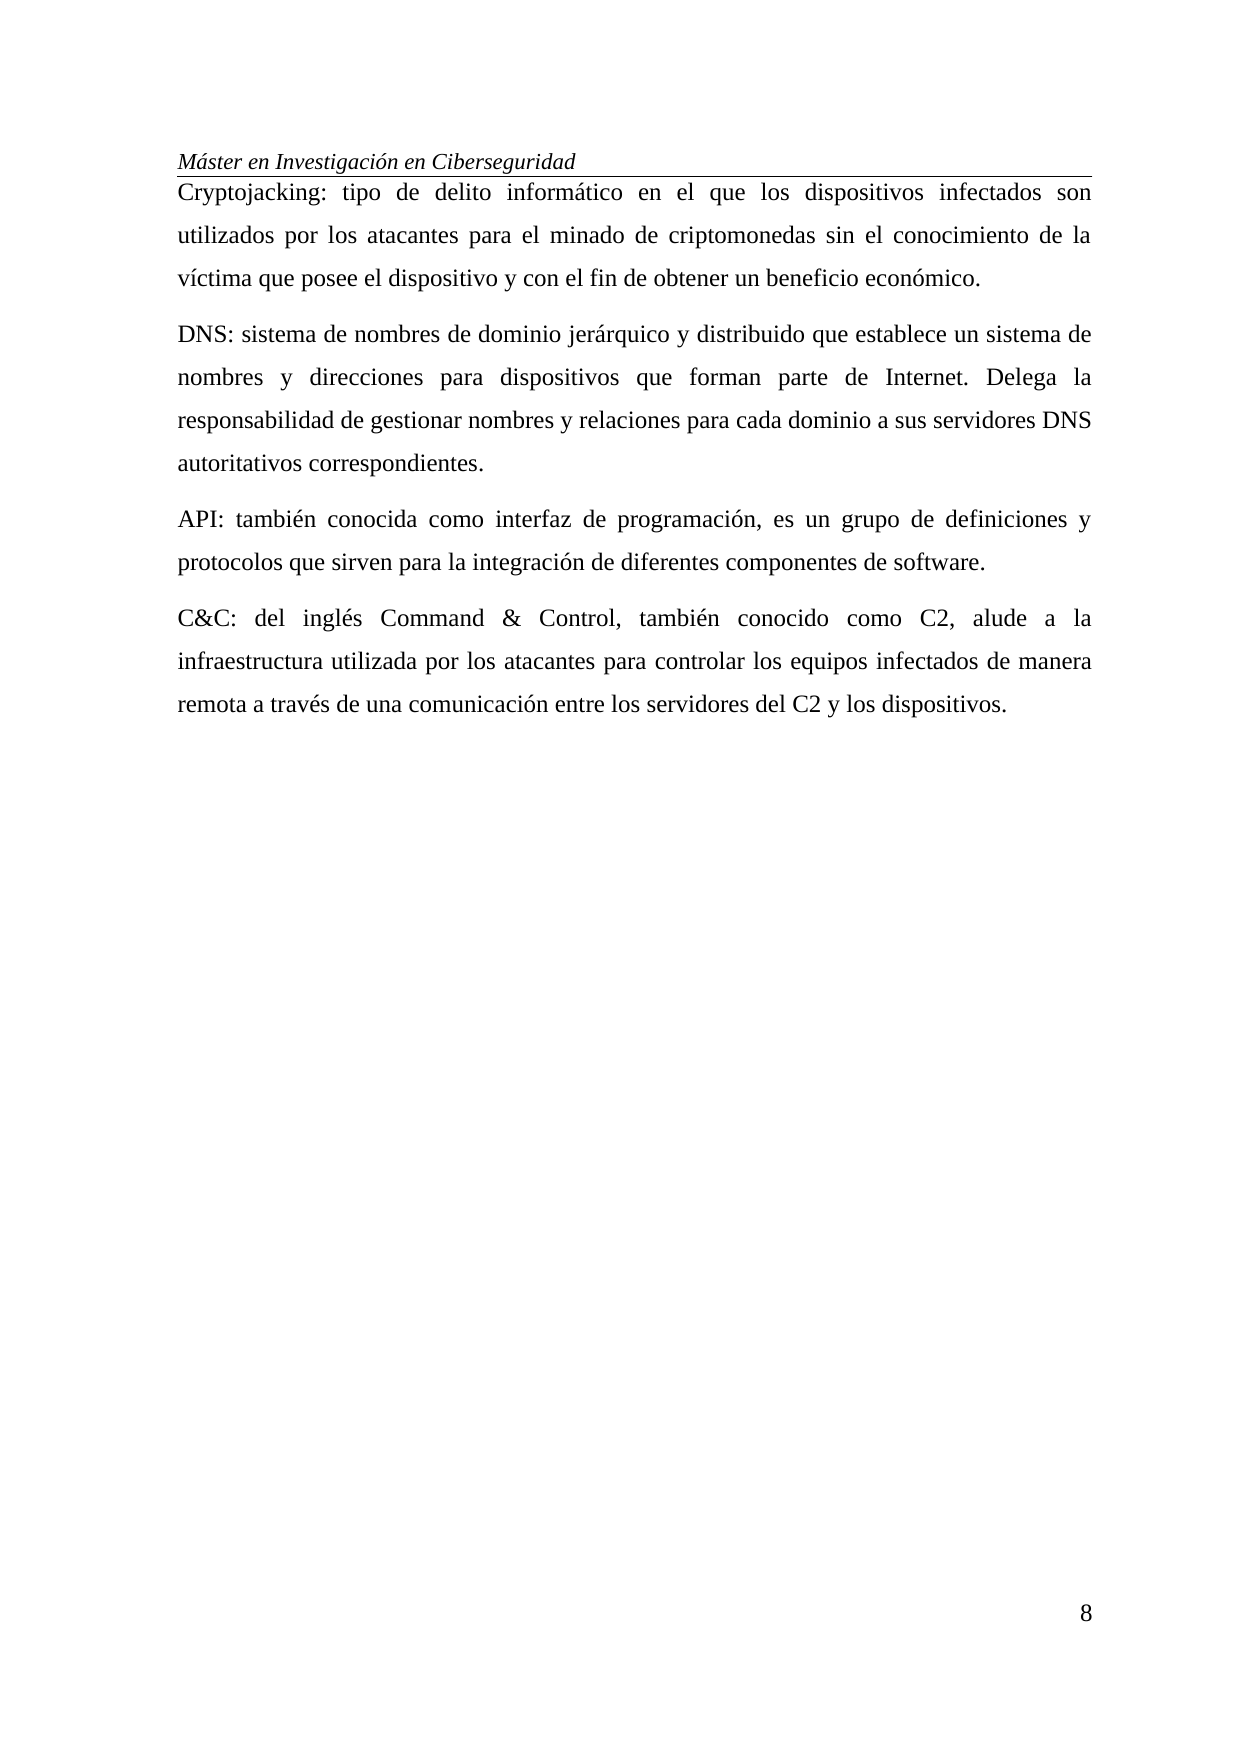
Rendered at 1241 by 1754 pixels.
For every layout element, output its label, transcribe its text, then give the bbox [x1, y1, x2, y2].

text DNS: sistema de nombres de dominio jerárquico y distribuido que establece un sistema de nombres y direcciones para dispositivos que forman parte de Internet. Delega la responsabilidad de gestionar nombres y relaciones para cada dominio a sus servidores DNS autoritativos correspondientes. [177, 319, 1092, 477]
text API: también conocida como interfaz de programación, es un grupo de definiciones y protocolos que sirven para la integración de diferentes componentes de software. [177, 504, 1092, 576]
text Cryptojacking: tipo de delito informático en el que los dispositivos infectados son utilizados por los atacantes para el minado de criptomonedas sin el conocimiento de la víctima que posee el dispositivo y con el fin de obtener un beneficio económico. [177, 177, 1092, 292]
text C&C: del inglés Command & Control, también conocido como C2, alude a la infraestructura utilizada por los atacantes para controlar los equipos infectados de manera remota a través de una comunicación entre los servidores del C2 y los dispositivos. [177, 603, 1092, 718]
